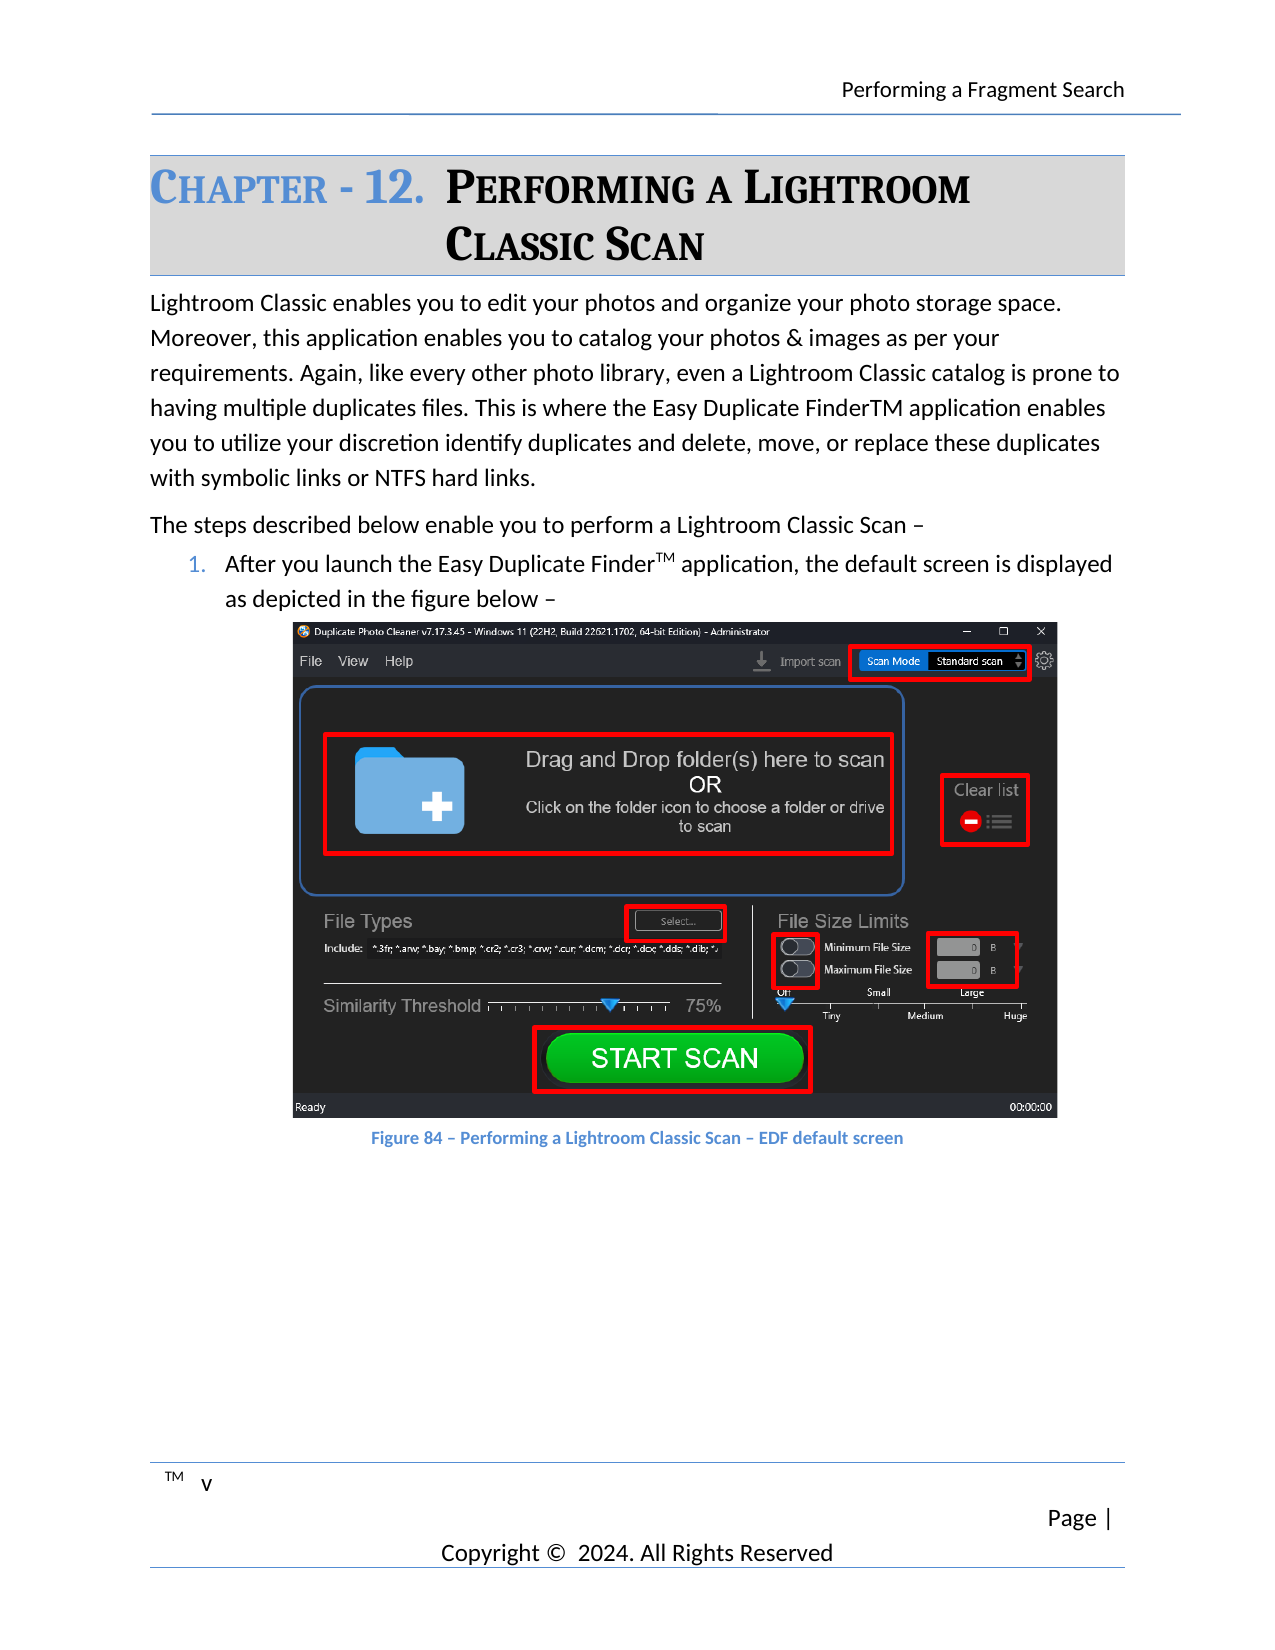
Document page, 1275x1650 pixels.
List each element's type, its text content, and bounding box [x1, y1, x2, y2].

list After you launch the Easy Duplicate FinderTM application, the default screen is displayed as depicted in the figure below – [187, 548, 1125, 613]
text The steps described below enable you to perform a Lightroom Classic Scan – [150, 509, 1125, 539]
text Figure 84 – Performing a Lightroom Classic Scan – EDF default screen [150, 1126, 1125, 1149]
subtitle Performing a Lightroom Classic Scan [150, 156, 1125, 275]
text Lightroom Classic enables you to edit your photos and organize your photo storage space. Moreover, this application enables you to catalog your photos & images as per your requirements. Again, like every other photo library, even a Lightroom Classic catalog is prone to having multiple duplicates files. This is where the Easy Duplicate FinderTM application enables you to utilize your discretion identify duplicates and delete, move, or replace these duplicates with symbolic links or NTFS hard links. [150, 288, 1125, 493]
picture [292, 622, 1058, 1118]
